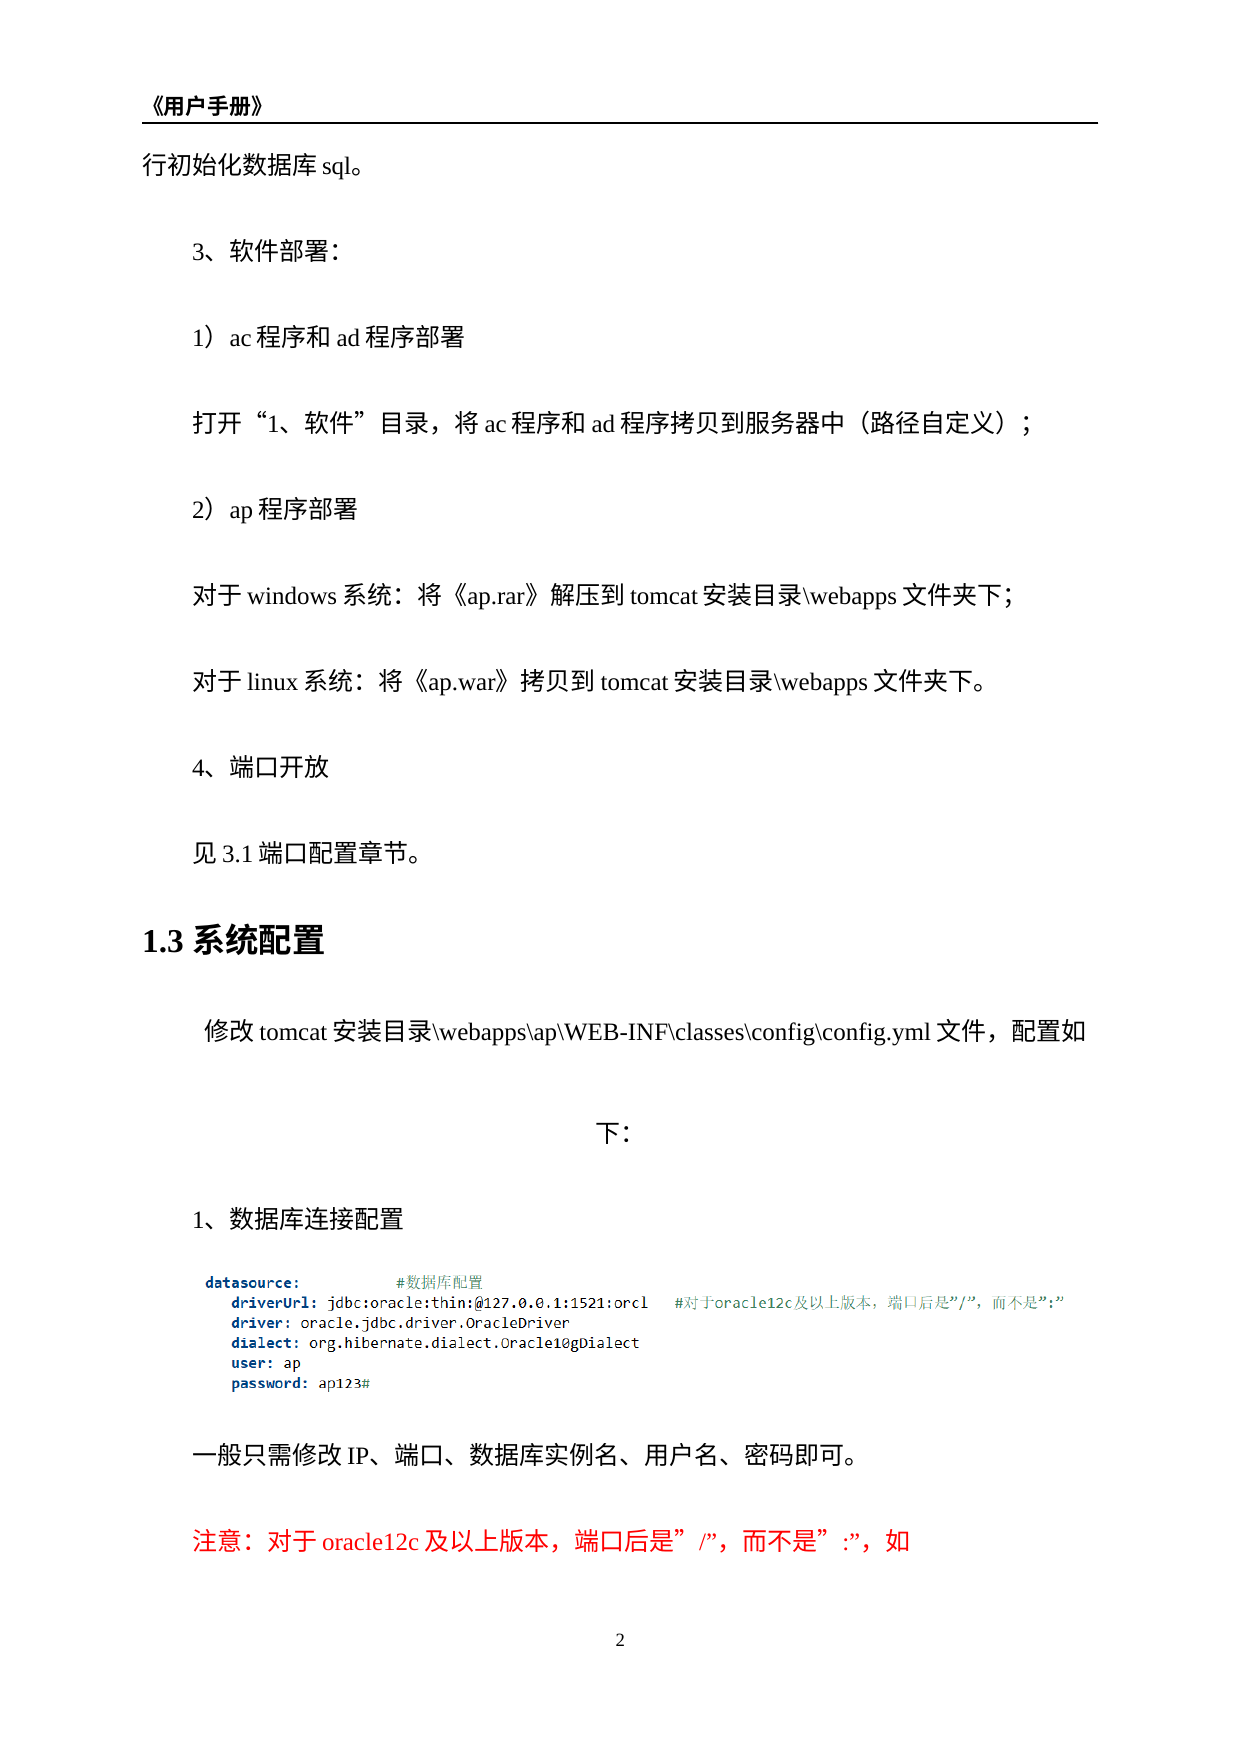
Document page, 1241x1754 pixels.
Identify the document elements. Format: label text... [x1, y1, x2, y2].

text 对于windows系统：将《ap.rar》解压到tomcat安装目录\webapps文件夹下； [142, 559, 1098, 627]
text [142, 129, 1098, 197]
text 对于linux系统：将《ap.war》拷贝到tomcat安装目录\webapps文件夹下。 [142, 646, 1098, 713]
text 修改tomcat安装目录\webapps\ap\WEB-INF\classes\config\config.yml文件，配置如下： [142, 996, 1098, 1166]
subtitle 1.3 系统配置 [142, 904, 1098, 972]
text 4、端口开放 [142, 732, 1098, 799]
text 1、数据库连接配置 [142, 1184, 1098, 1252]
text 一般只需修改IP、端口、数据库实例名、用户名、密码即可。 [142, 1420, 1098, 1488]
text 3、软件部署： [142, 215, 1098, 283]
text 见3.1端口配置章节。 [142, 818, 1098, 886]
text 1）ac程序和ad程序部署 [142, 301, 1098, 369]
picture [195, 1269, 1096, 1395]
text 打开“1、软件”目录，将ac程序和ad程序拷贝到服务器中（路径自定义）； [142, 387, 1098, 455]
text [142, 1506, 1098, 1574]
text 2）ap程序部署 [142, 473, 1098, 541]
